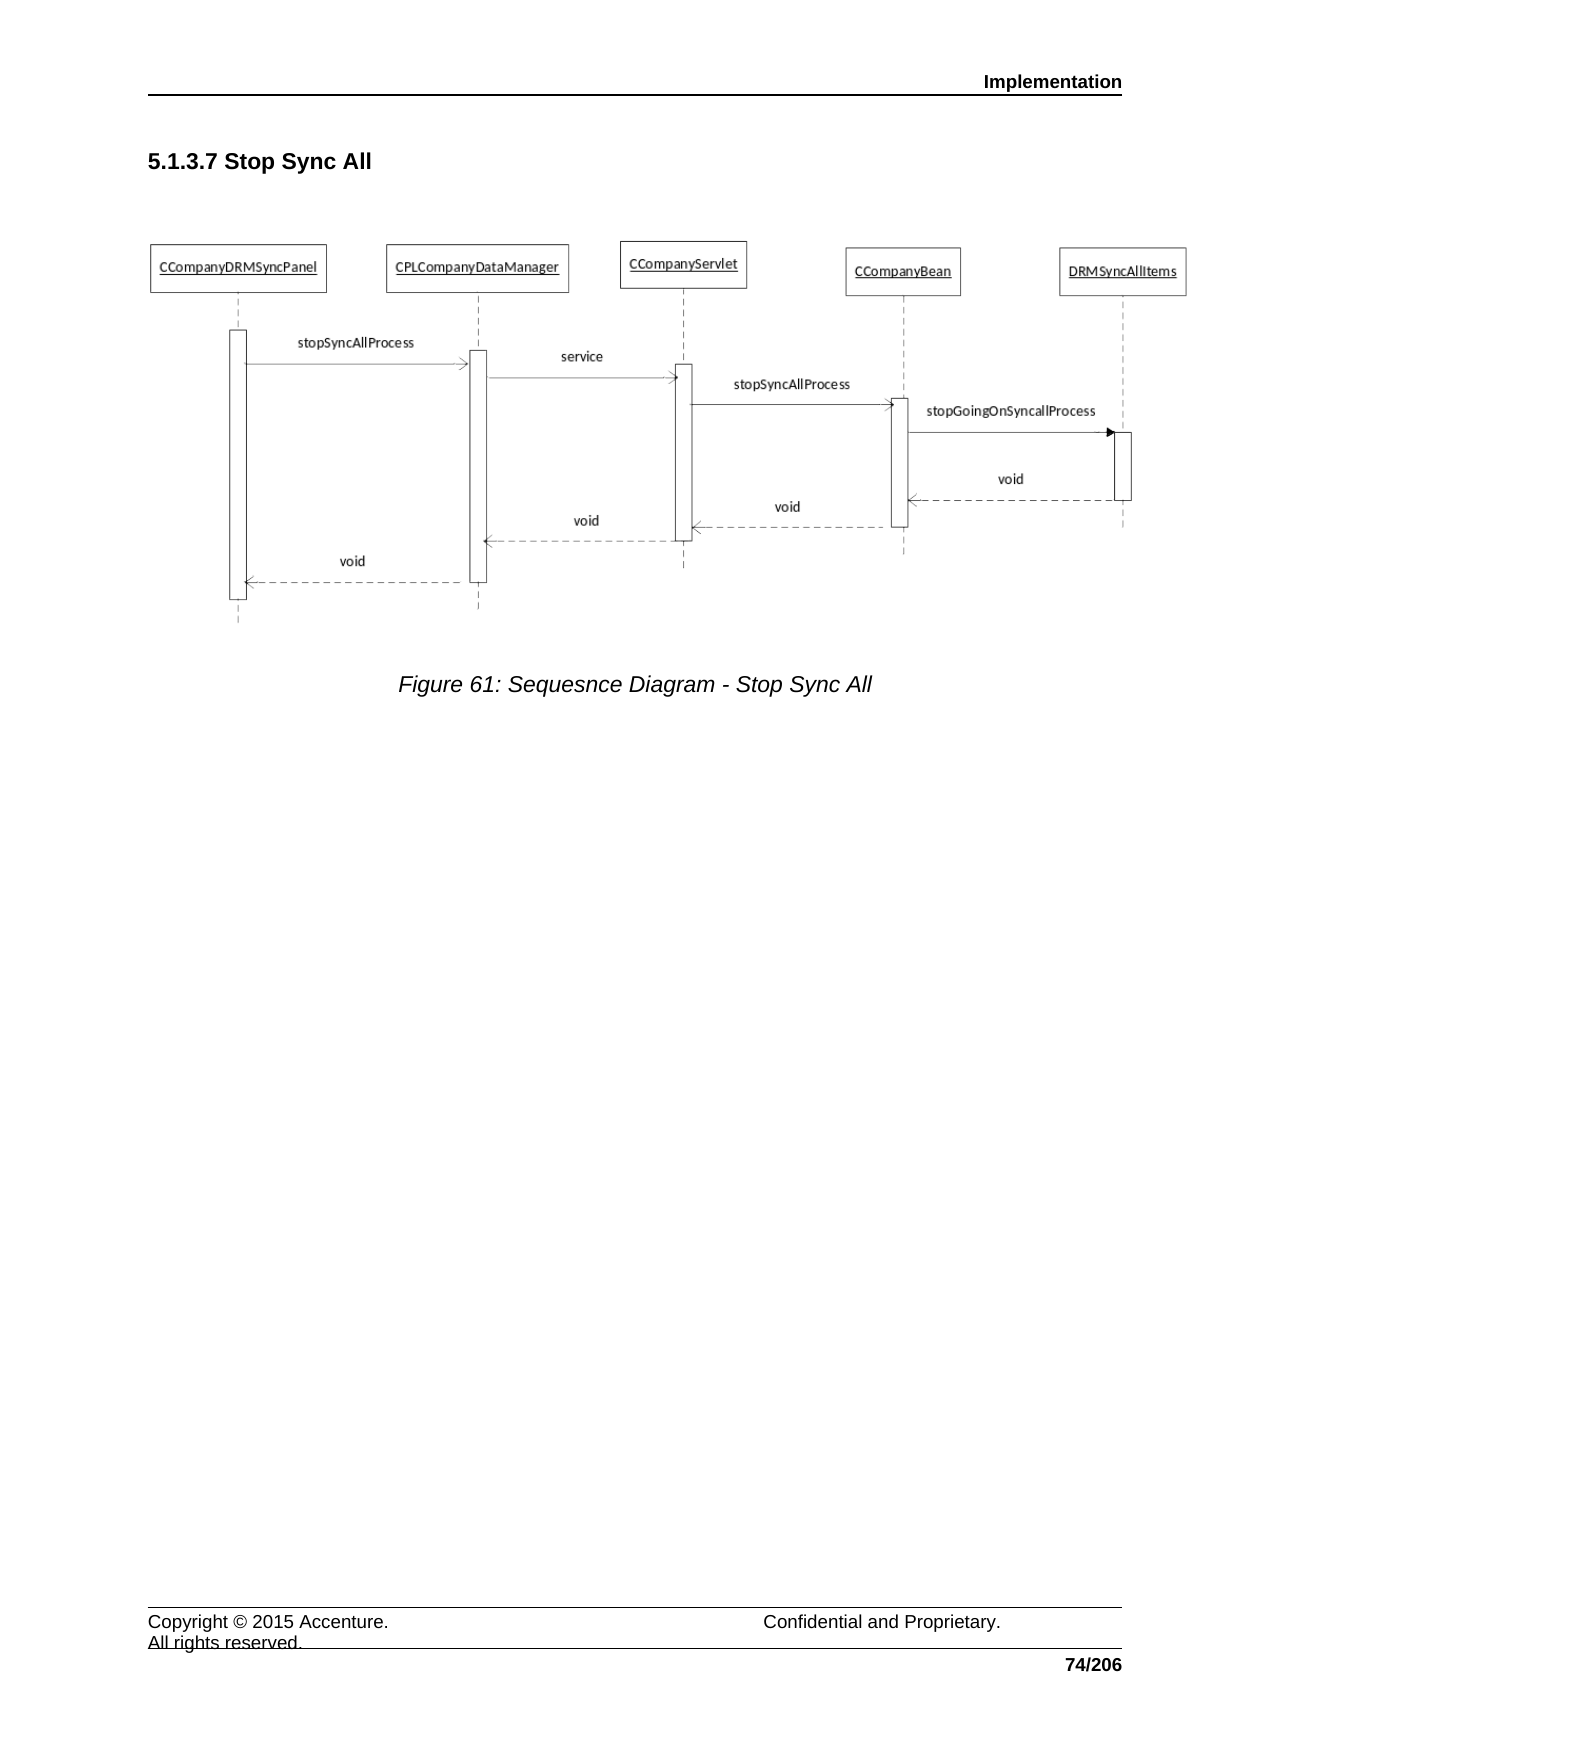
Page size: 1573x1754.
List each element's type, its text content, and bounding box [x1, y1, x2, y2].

text Figure 61: Sequesnce Diagram - Stop Sync All [148, 671, 1122, 698]
subtitle Stop Sync All [148, 148, 1122, 174]
